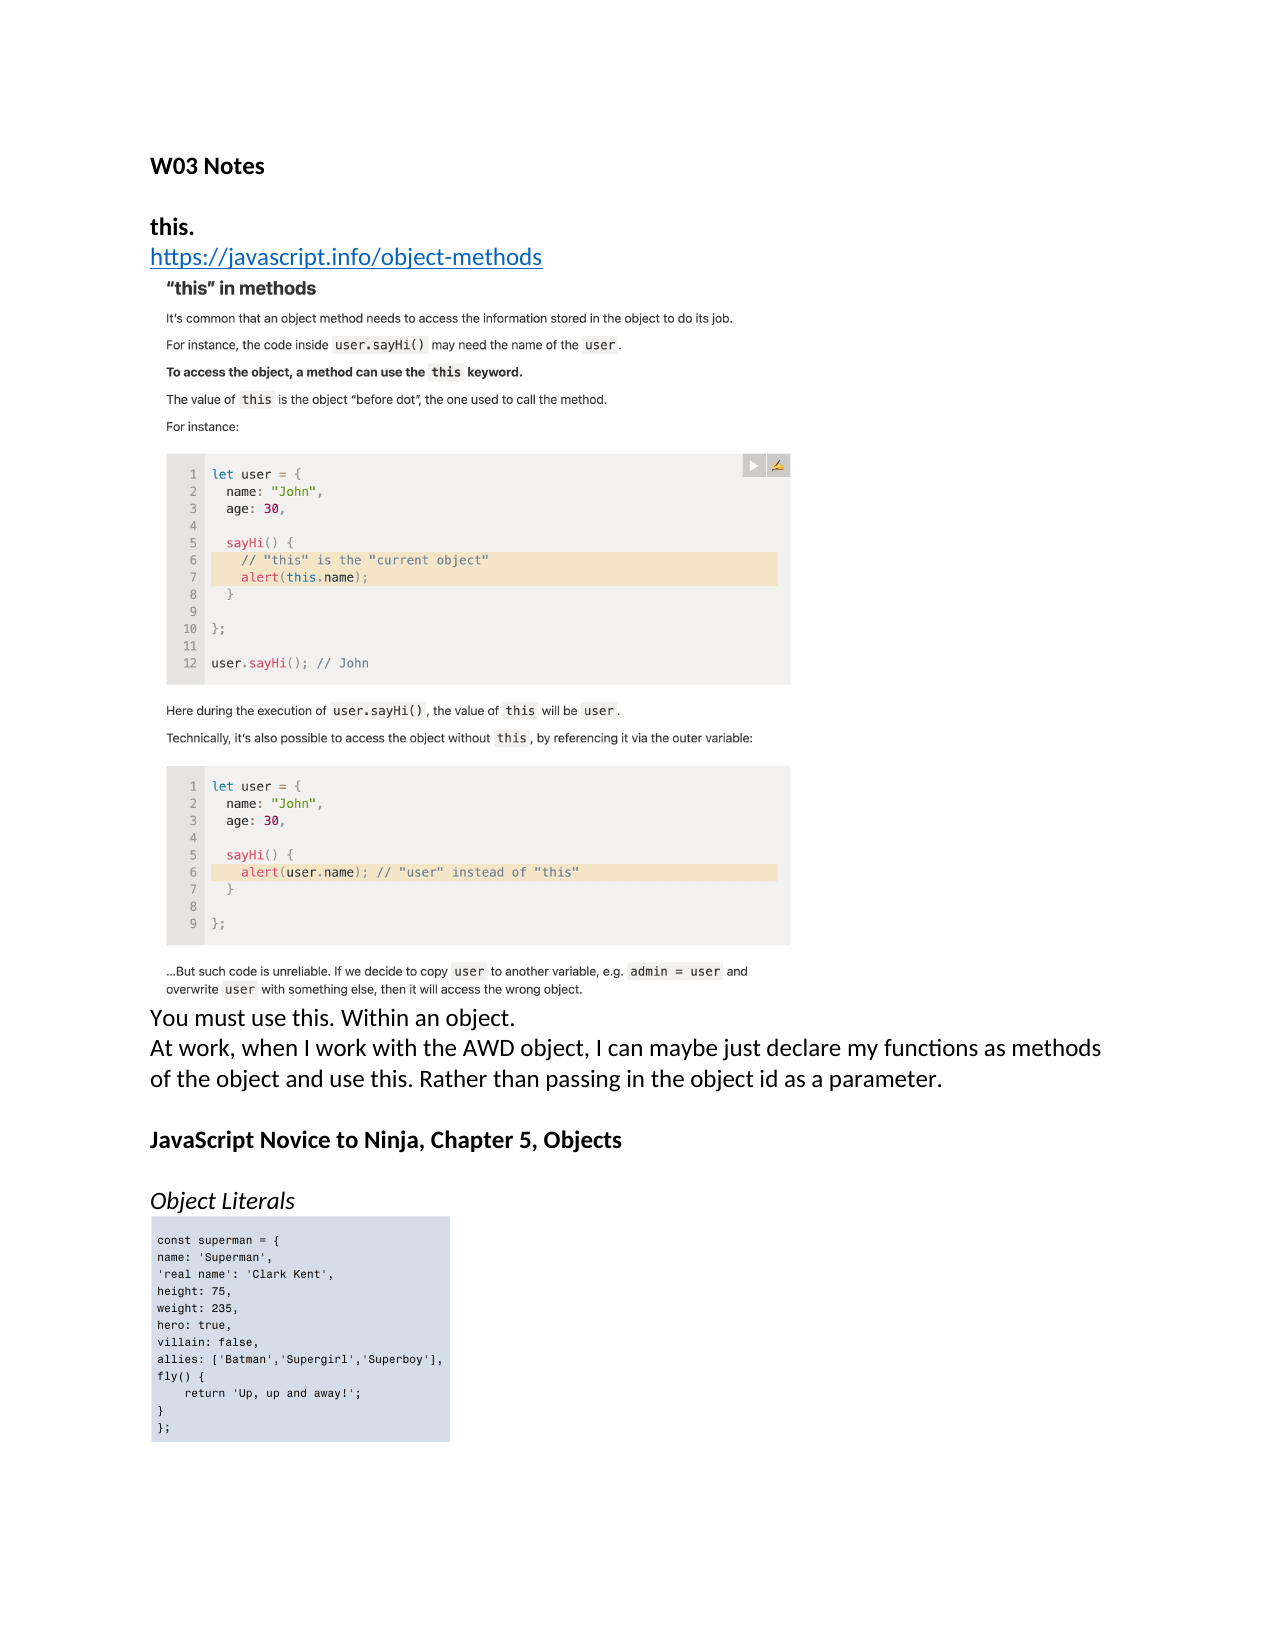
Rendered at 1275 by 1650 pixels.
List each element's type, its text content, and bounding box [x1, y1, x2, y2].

text W03 Notes [150, 150, 1125, 181]
text https://javascript.info/object-methods [150, 242, 1125, 272]
text JavaScript Novice to Ninja, Chapter 5, Objects [150, 1124, 1125, 1154]
picture [150, 1215, 451, 1442]
text this. [150, 211, 1125, 242]
text Object Literals [150, 1185, 1125, 1216]
text You must use this. Within an object. [150, 1002, 1125, 1032]
text At work, when I work with the AWD object, I can maybe just declare my functions as methods of the object and use this. Rather than passing in the object id as a parameter. [150, 1032, 1125, 1093]
picture [150, 272, 847, 1002]
